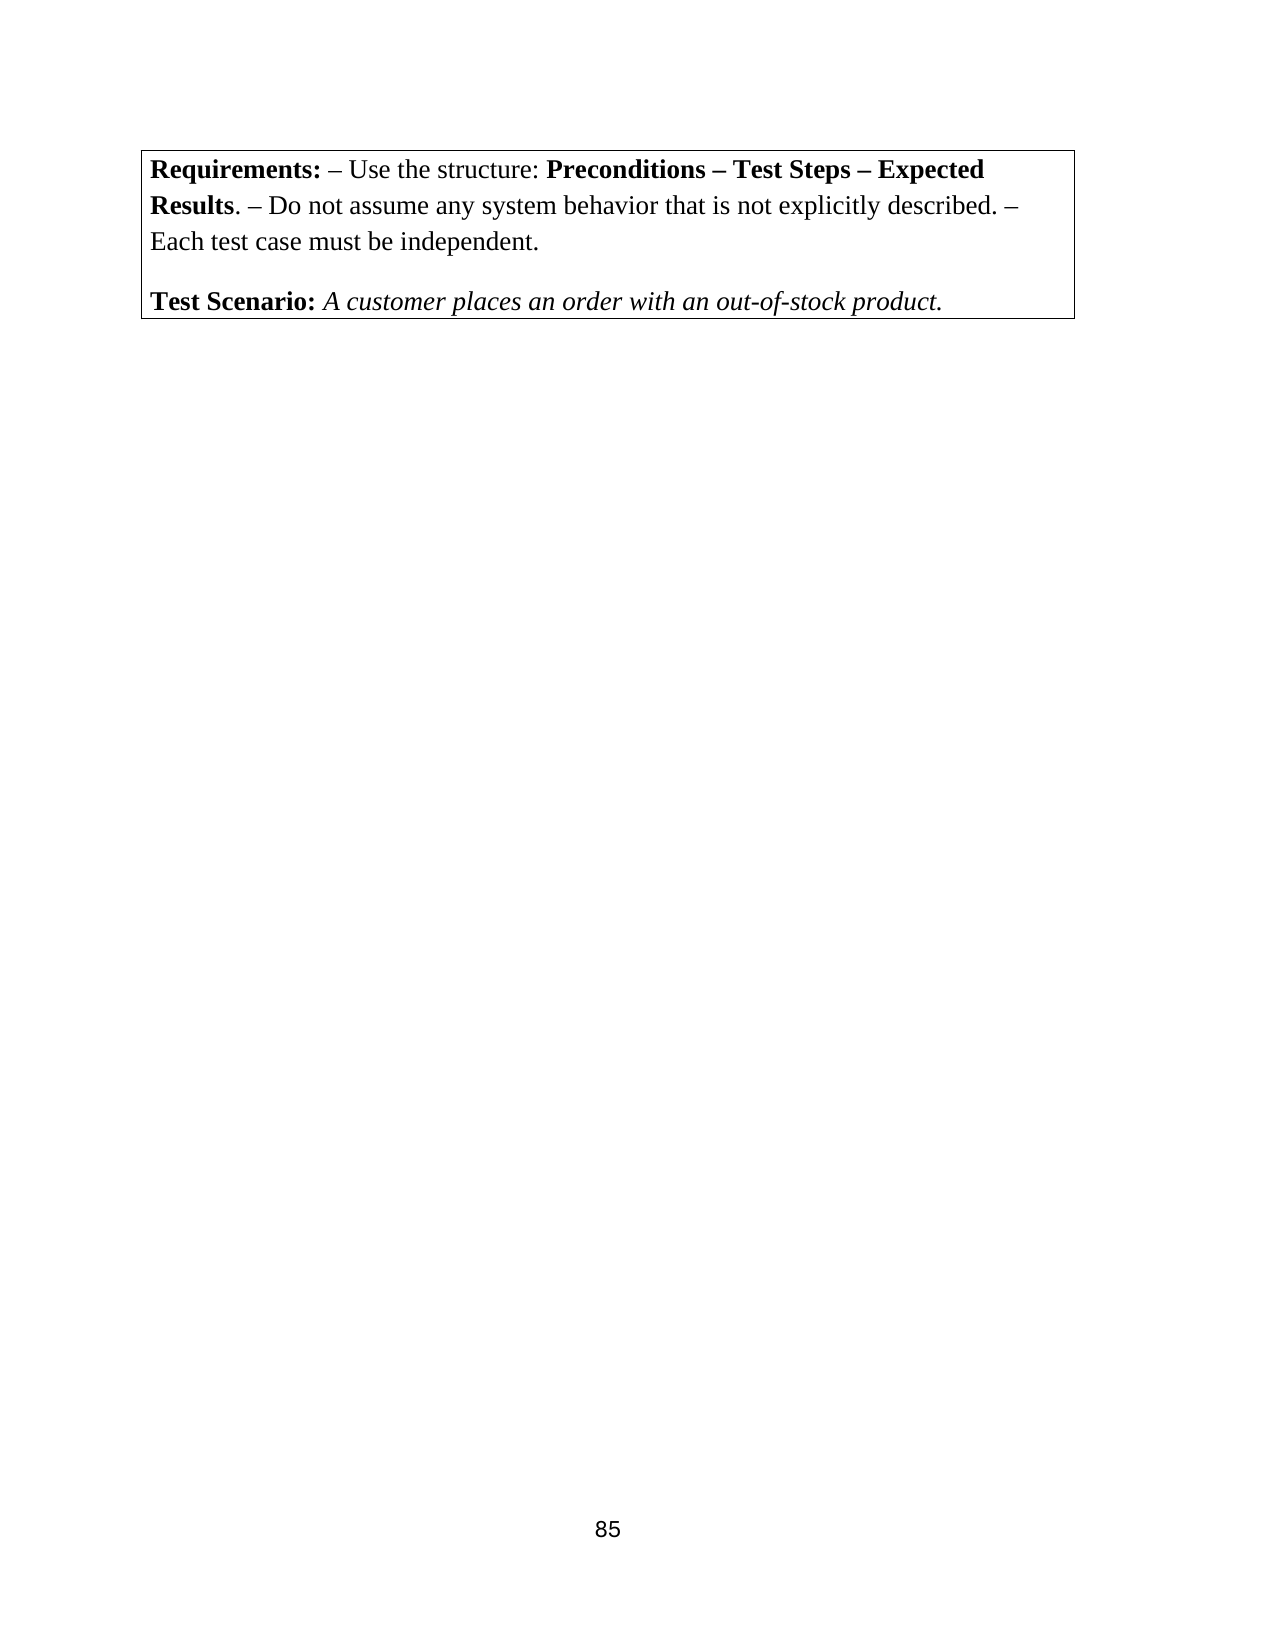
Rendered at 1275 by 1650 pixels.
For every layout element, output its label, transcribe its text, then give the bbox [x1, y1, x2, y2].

text Requirements: – Use the structure: Preconditions – Test Steps – Expected Results. – Do not assume any system behavior that is not explicitly described. – Each test case must be independent. [142, 151, 1074, 256]
text Test Scenario: A customer places an order with an out-of-stock product. [142, 282, 1074, 318]
